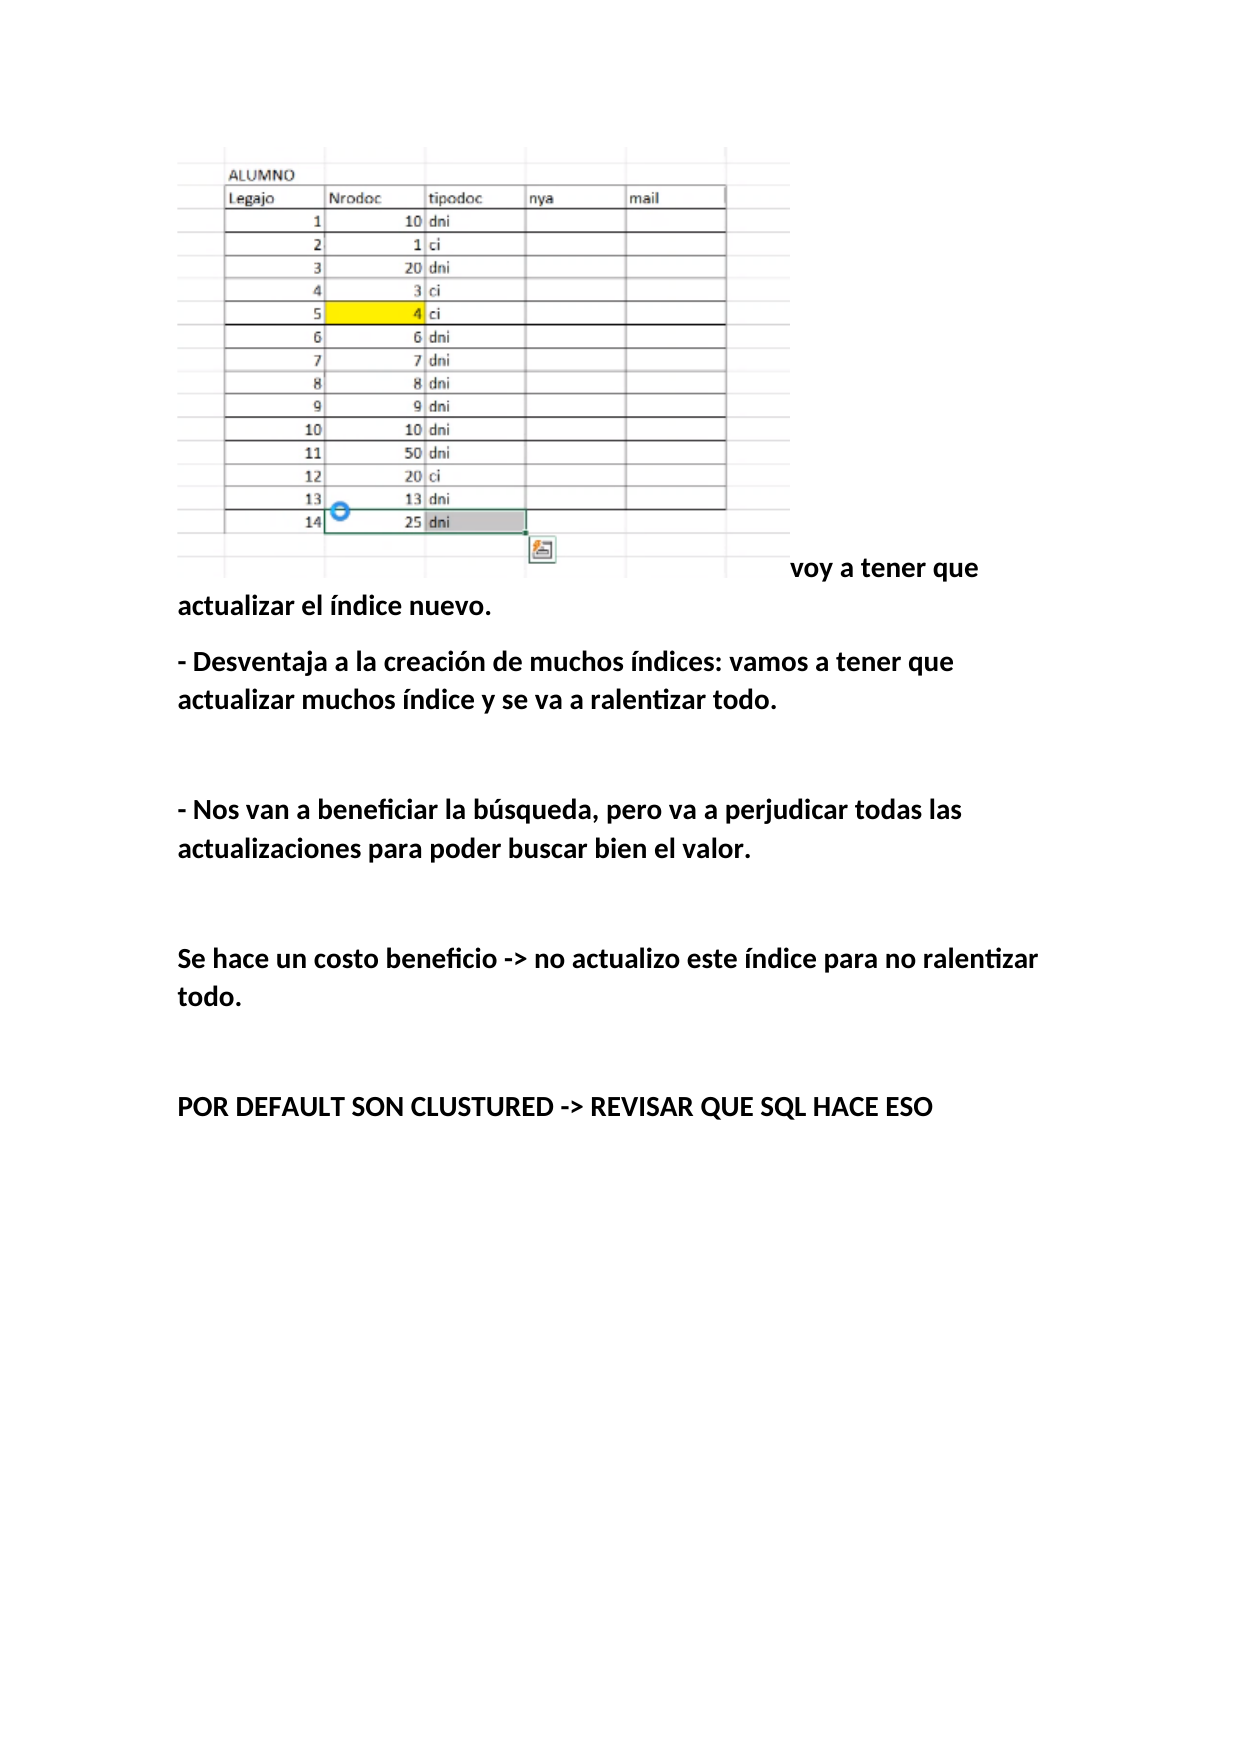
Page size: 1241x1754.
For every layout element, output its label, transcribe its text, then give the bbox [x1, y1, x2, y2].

picture [177, 147, 790, 578]
text Se hace un costo beneficio -> no actualizo este índice para no ralentizar todo. [177, 940, 1063, 1014]
text - Desventaja a la creación de muchos índices: vamos a tener que actualizar muchos índice y se va a ralentizar todo. [177, 643, 1063, 717]
text - Nos van a beneficiar la búsqueda, pero va a perjudicar todas las actualizaciones para poder buscar bien el valor. [177, 791, 1063, 865]
text POR DEFAULT SON CLUSTURED -> REVISAR QUE SQL HACE ESO [177, 1088, 1063, 1124]
